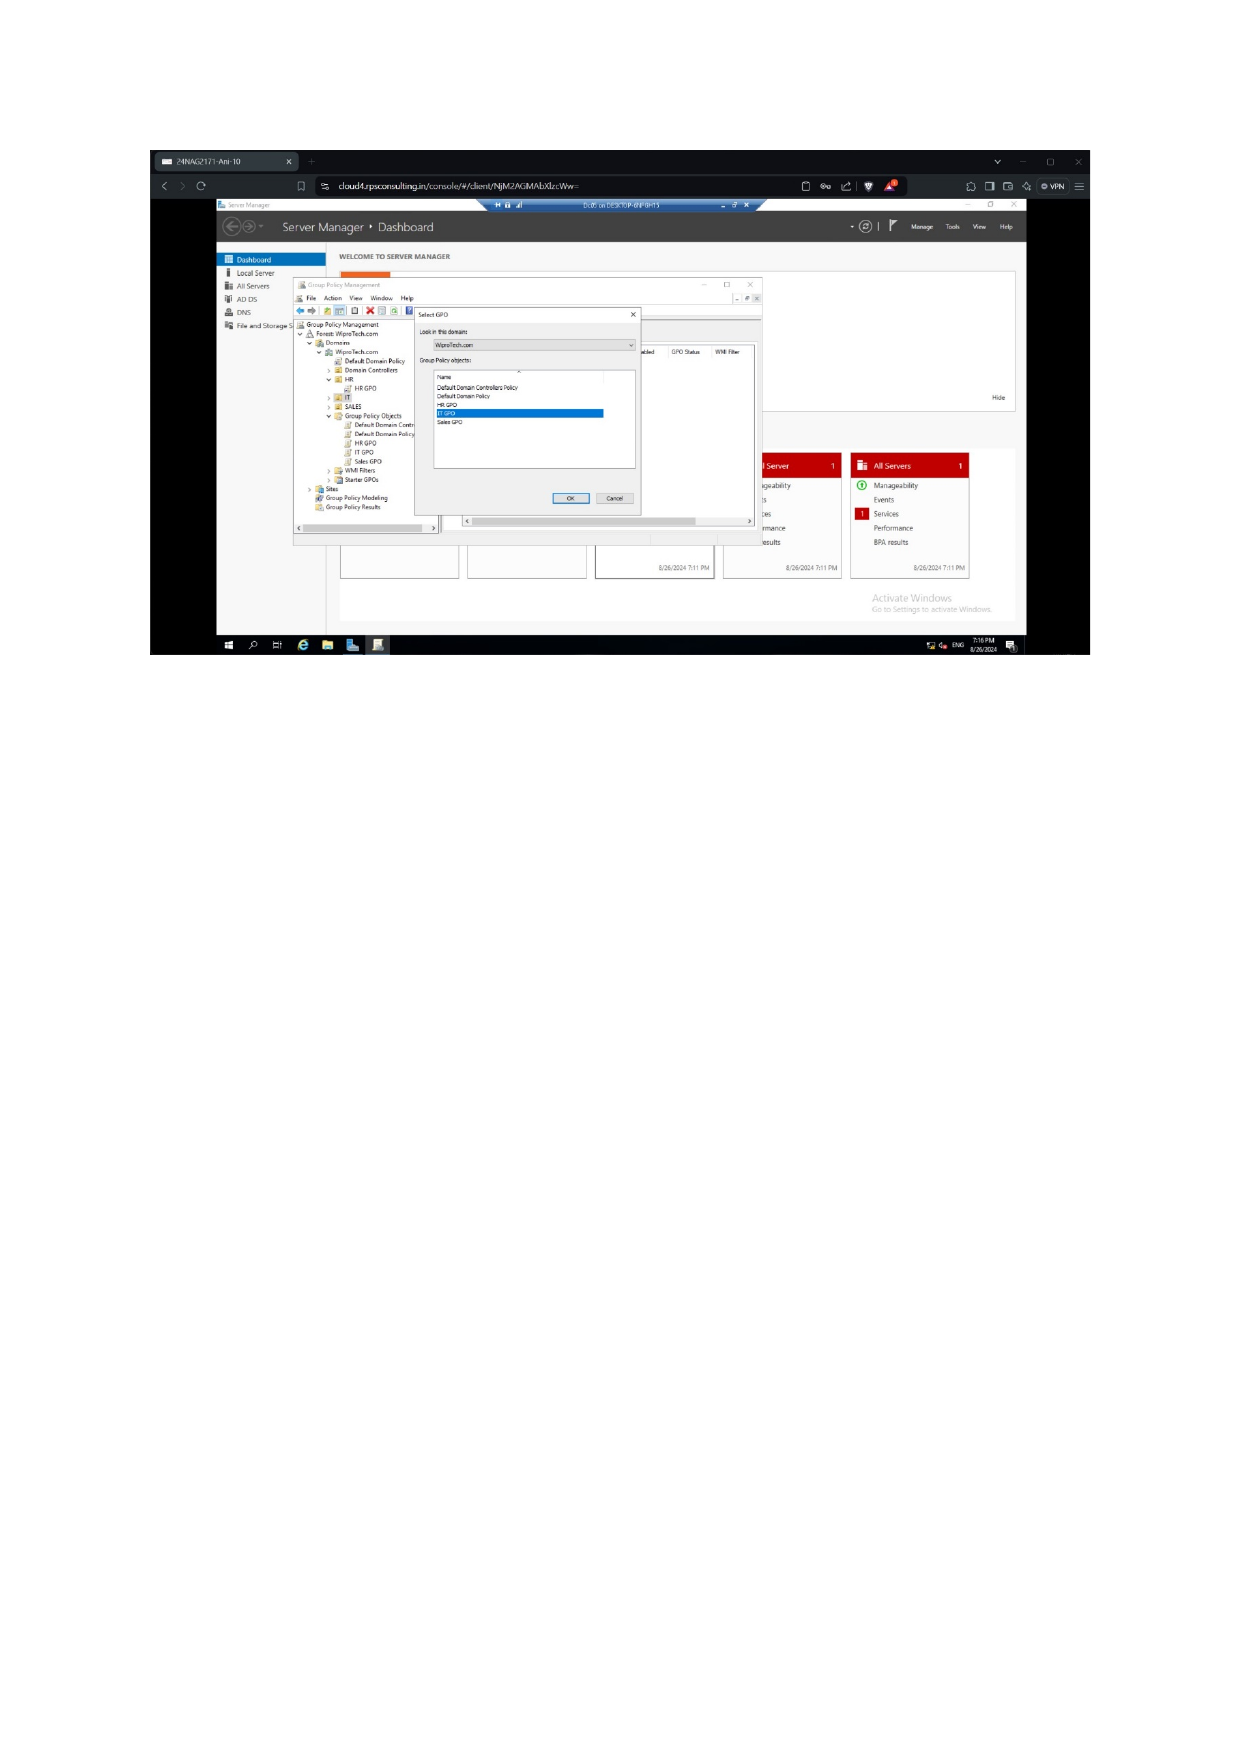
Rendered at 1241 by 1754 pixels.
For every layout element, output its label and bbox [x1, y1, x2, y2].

picture [150, 150, 1091, 655]
